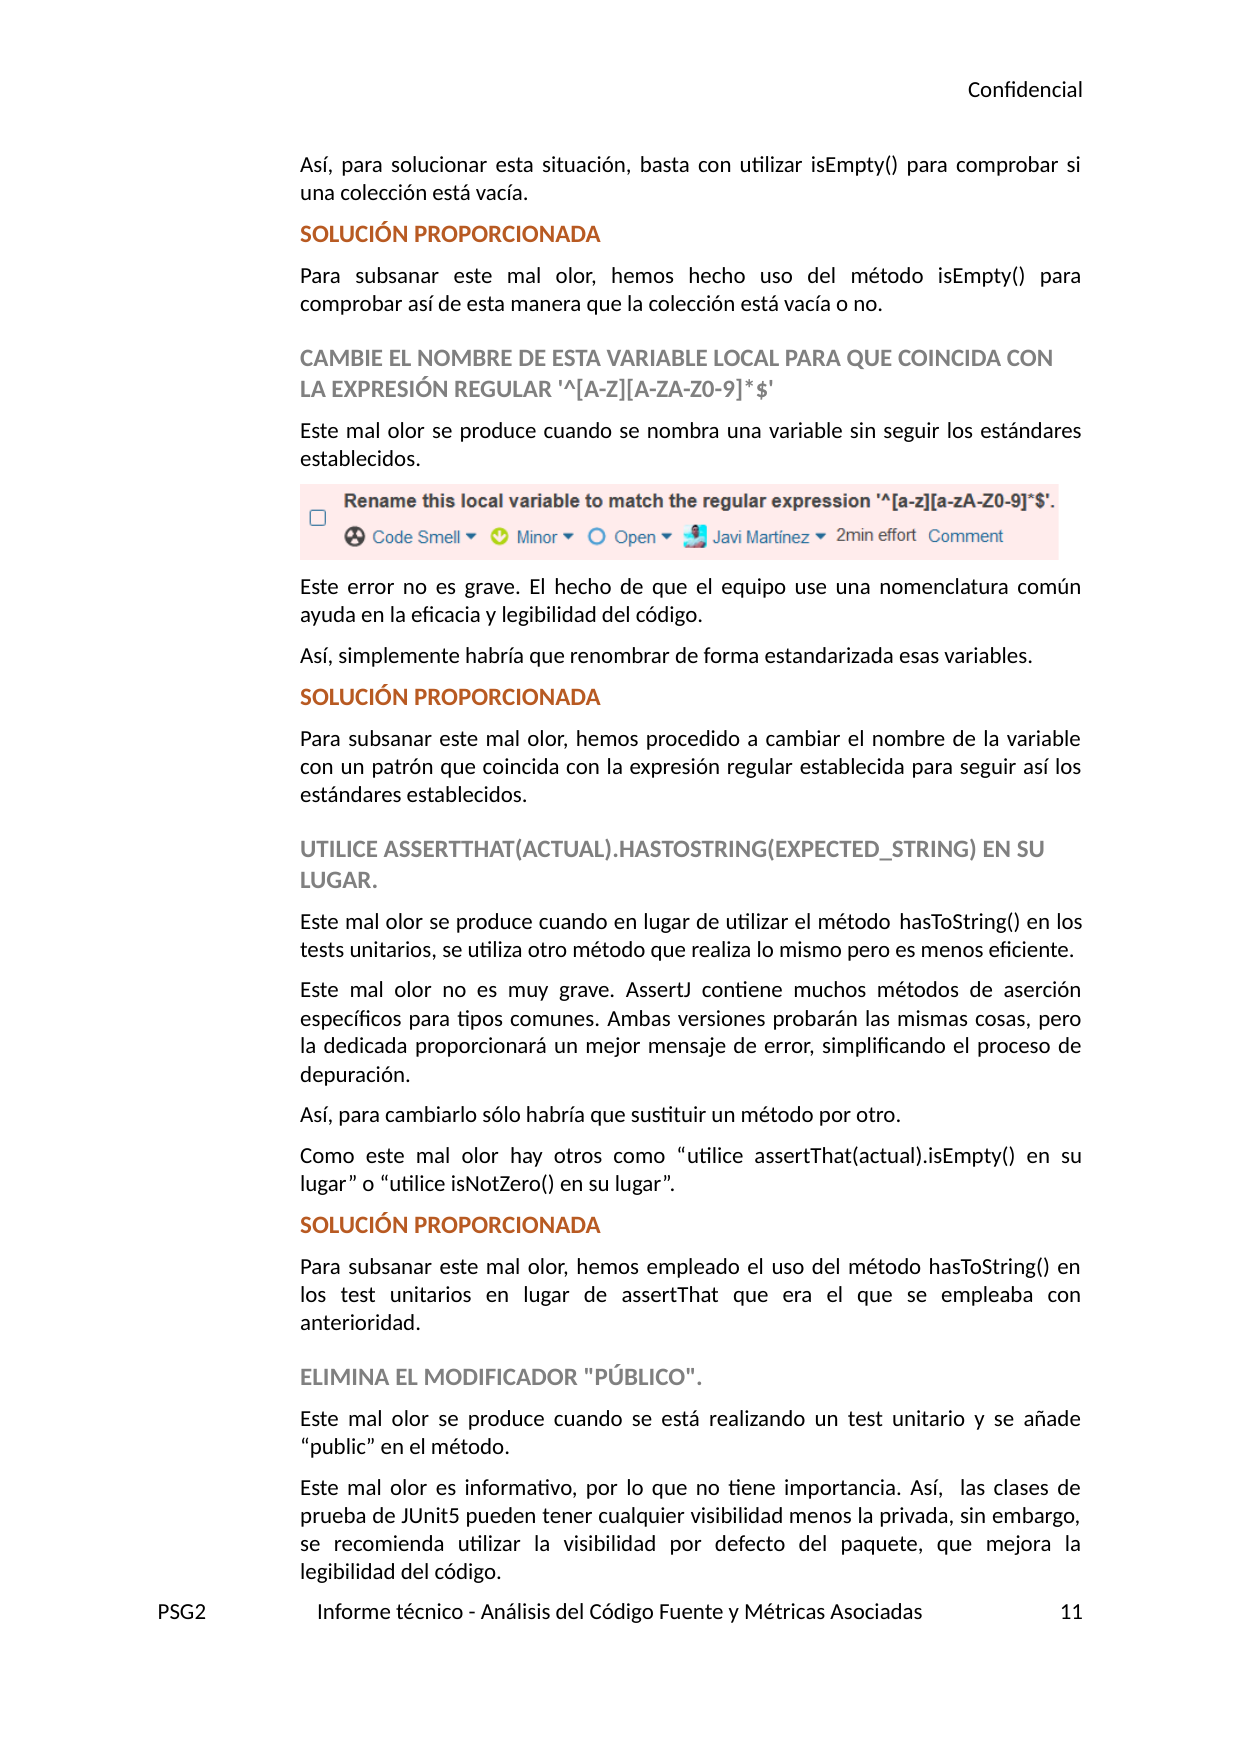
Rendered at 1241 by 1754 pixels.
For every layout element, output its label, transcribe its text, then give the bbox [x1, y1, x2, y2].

text Para subsanar este mal olor, hemos hecho uso del método isEmpty() para comprobar así de esta manera que la colección está vacía o no. [300, 262, 1083, 318]
text Así, para solucionar esta situación, basta con utilizar isEmpty() para comprobar si una colección está vacía. [300, 150, 1083, 206]
picture [300, 484, 1059, 560]
text Este mal olor es informativo, por lo que no tiene importancia. Así, las clases de prueba de JUnit5 pueden tener cualquier visibilidad menos la privada, sin embargo, se recomienda utilizar la visibilidad por defecto del paquete, que mejora la legibilidad del código. [300, 1473, 1083, 1585]
text Para subsanar este mal olor, hemos procedido a cambiar el nombre de la variable con un patrón que coincida con la expresión regular establecida para seguir así los estándares establecidos. [300, 724, 1083, 808]
text Así, para cambiarlo sólo habría que sustituir un método por otro. [300, 1100, 1083, 1128]
text Así, simplemente habría que renombrar de forma estandarizada esas variables. [300, 641, 1083, 669]
text Este error no es grave. El hecho de que el equipo use una nomenclatura común ayuda en la eficacia y legibilidad del código. [300, 572, 1083, 628]
text Para subsanar este mal olor, hemos empleado el uso del método hasToString() en los test unitarios en lugar de assertThat que era el que se empleaba con anterioridad. [300, 1252, 1083, 1336]
text Como este mal olor hay otros como “utilice assertThat(actual).isEmpty() en su lugar” o “utilice isNotZero() en su lugar”. [300, 1141, 1083, 1197]
subtitle Utilice assertThat(actual).hasToString(expected_String) en su lugar. [300, 833, 1083, 894]
text SOLUCIÓN PROPORCIONADA [225, 218, 1083, 249]
text Este mal olor se produce cuando se está realizando un test unitario y se añade “public” en el método. [300, 1404, 1083, 1460]
subtitle Cambie el nombre de esta variable local para que coincida con la expresión regular '^[a-z][a-zA-Z0-9]*$' [300, 343, 1083, 404]
subtitle Elimina el modificador "público". [300, 1361, 1083, 1392]
text Este mal olor no es muy grave. AssertJ contiene muchos métodos de aserción específicos para tipos comunes. Ambas versiones probarán las mismas cosas, pero la dedicada proporcionará un mejor mensaje de error, simplificando el proceso de depuración. [300, 976, 1083, 1088]
text Este mal olor se produce cuando se nombra una variable sin seguir los estándares establecidos. [300, 416, 1083, 472]
text SOLUCIÓN PROPORCIONADA [300, 1209, 1083, 1240]
text Este mal olor se produce cuando en lugar de utilizar el método hasToString() en los tests unitarios, se utiliza otro método que realiza lo mismo pero es menos eficiente. [300, 907, 1083, 963]
text SOLUCIÓN PROPORCIONADA [300, 681, 1083, 712]
